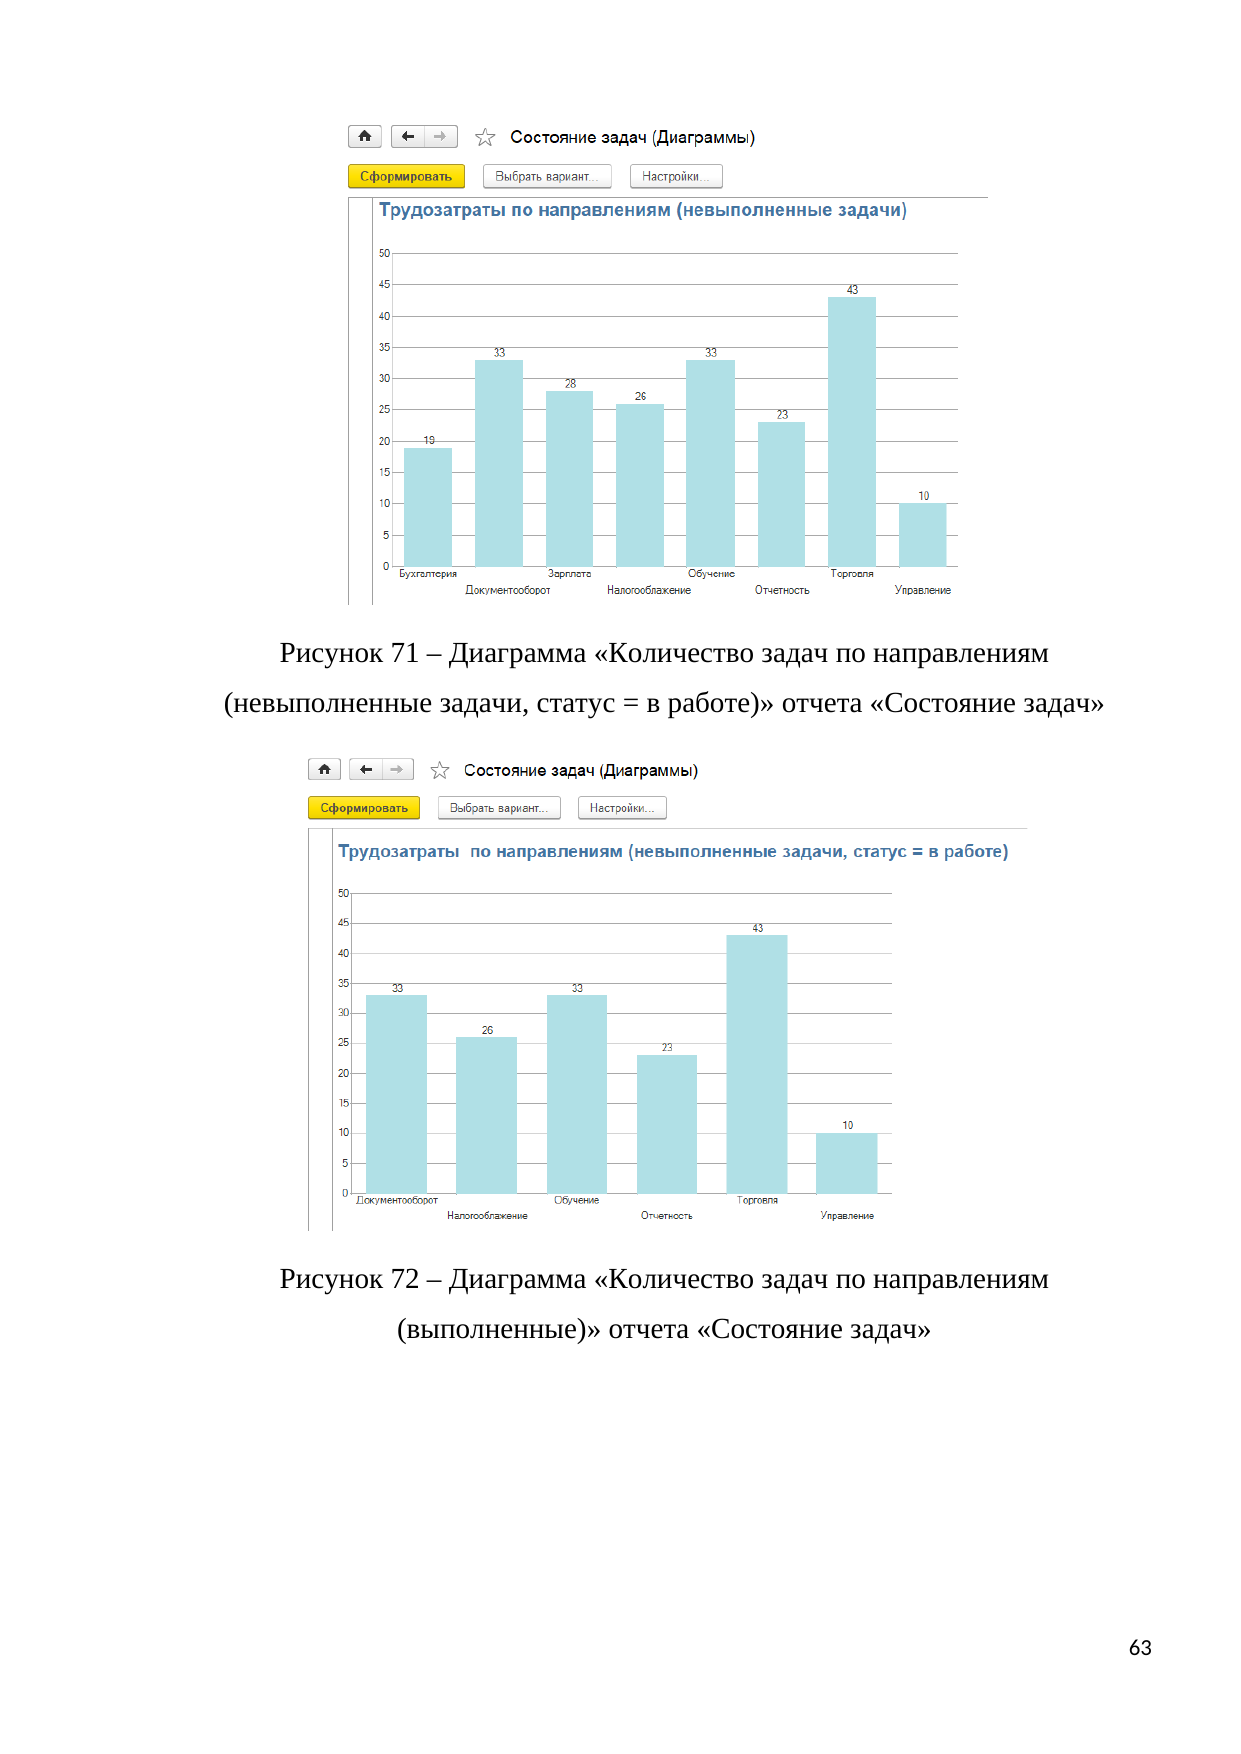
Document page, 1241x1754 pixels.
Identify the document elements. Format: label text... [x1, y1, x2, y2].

text Рисунок 72 – Диаграмма «Количество задач по направлениям (выполненные)» отчета «Состояние задач» [177, 1261, 1152, 1345]
picture [340, 118, 988, 605]
picture [301, 752, 1028, 1231]
text Рисунок 71 – Диаграмма «Количество задач по направлениям (невыполненные задачи, статус = в работе)» отчета «Состояние задач» [177, 635, 1152, 719]
